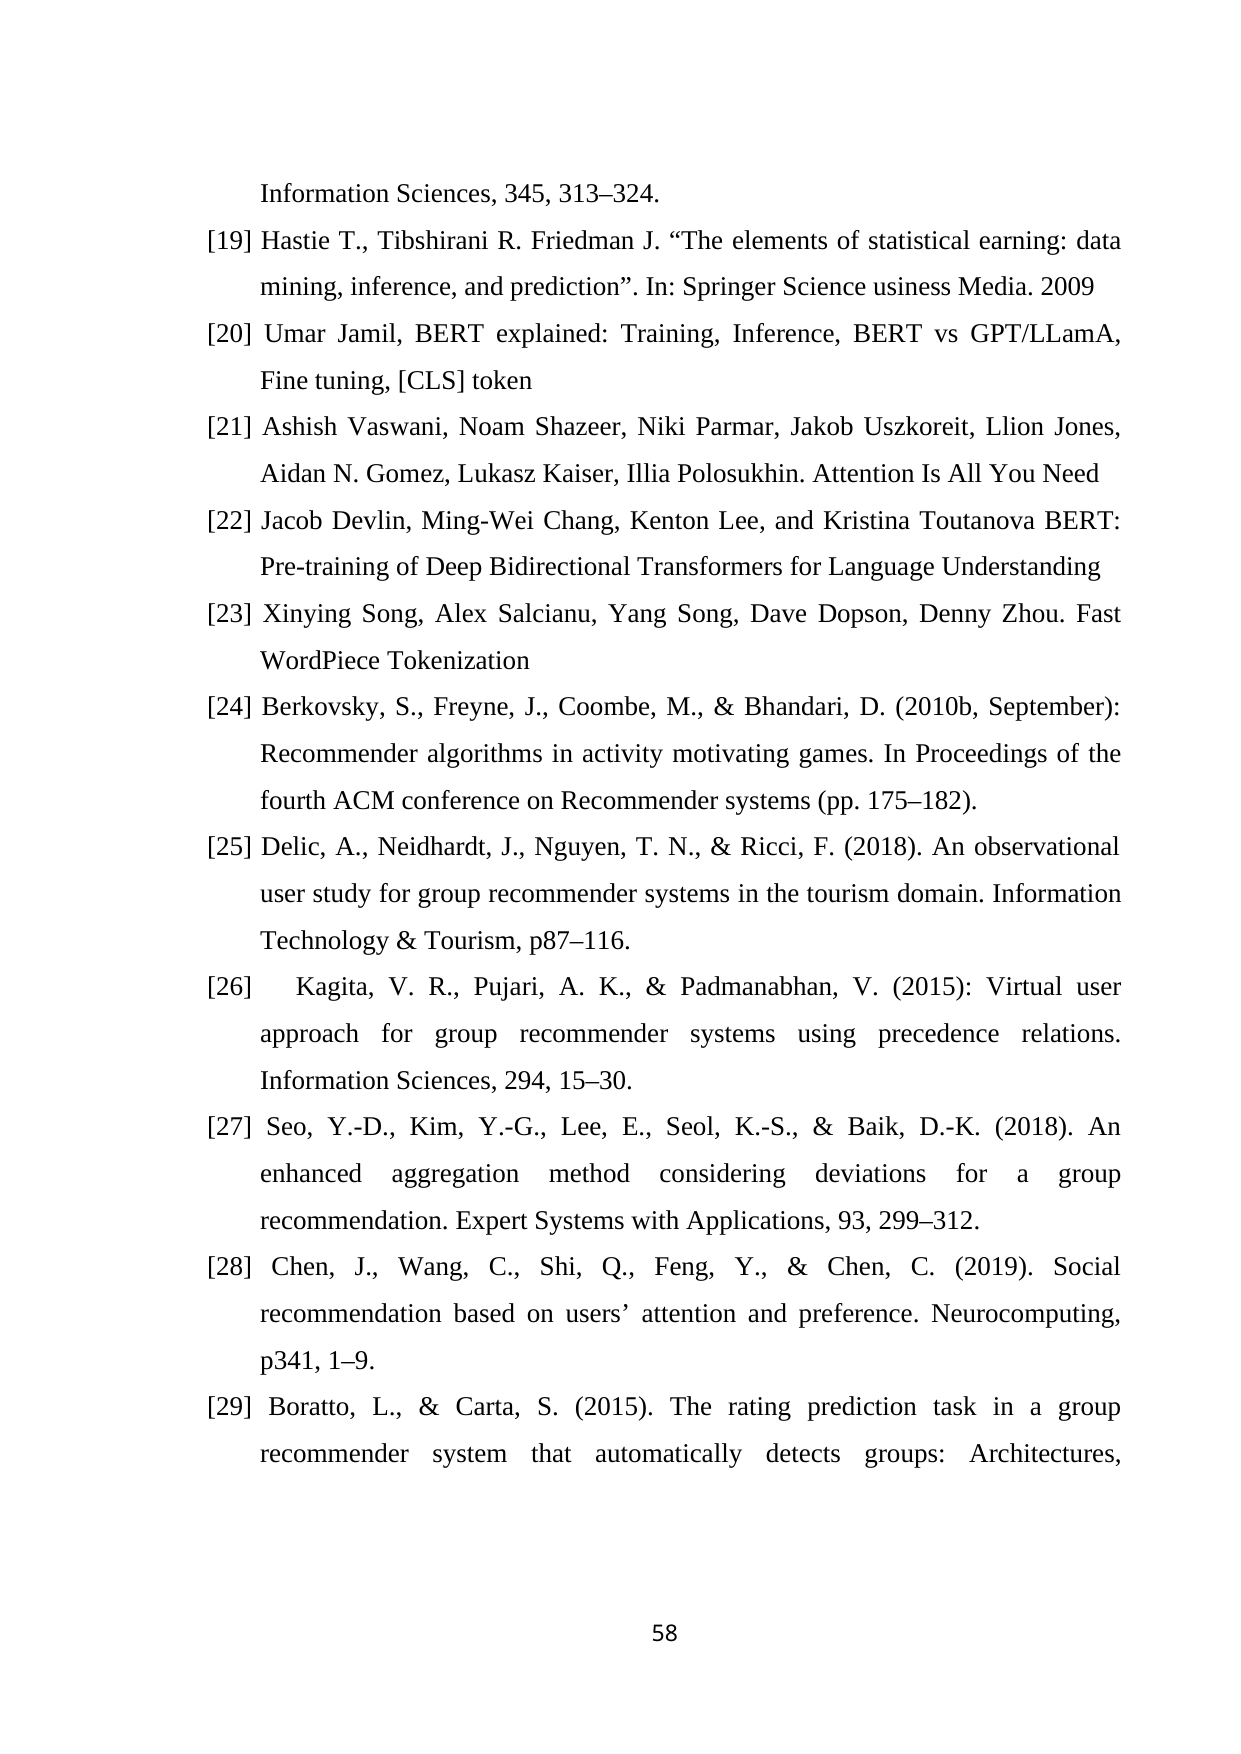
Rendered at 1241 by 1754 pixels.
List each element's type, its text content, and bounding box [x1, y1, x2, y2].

text [25] Delic, A., Neidhardt, J., Nguyen, T. N., & Ricci, F. (2018). An observational user study for group recommender systems in the tourism domain. Information Technology & Tourism, p87–116. [207, 831, 1122, 955]
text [207, 1391, 1122, 1468]
text [23] Xinying Song, Alex Salcianu, Yang Song, Dave Dopson, Denny Zhou. Fast WordPiece Tokenization [207, 597, 1122, 675]
text [28] Chen, J., Wang, C., Shi, Q., Feng, Y., & Chen, C. (2019). Social recommendation based on users’ attention and preference. Neurocomputing, p341, 1–9. [207, 1251, 1122, 1375]
text [22] Jacob Devlin, Ming-Wei Chang, Kenton Lee, and Kristina Toutanova BERT: Pre-training of Deep Bidirectional Transformers for Language Understanding [207, 504, 1122, 582]
text [21] Ashish Vaswani, Noam Shazeer, Niki Parmar, Jakob Uszkoreit, Llion Jones, Aidan N. Gomez, Lukasz Kaiser, Illia Polosukhin. Attention Is All You Need [207, 411, 1122, 488]
text [27] Seo, Y.-D., Kim, Y.-G., Lee, E., Seol, K.-S., & Baik, D.-K. (2018). An enhanced aggregation method considering deviations for a group recommendation. Expert Systems with Applications, 93, 299–312. [207, 1111, 1122, 1235]
text [20] Umar Jamil, BERT explained: Training, Inference, BERT vs GPT/LLamA, Fine tuning, [CLS] token [207, 317, 1122, 395]
text [24] Berkovsky, S., Freyne, J., Coombe, M., & Bhandari, D. (2010b, September): Recommender algorithms in activity motivating games. In Proceedings of the fourth ACM conference on Recommender systems (pp. 175–182). [207, 691, 1122, 815]
text [26] Kagita, V. R., Pujari, A. K., & Padmanabhan, V. (2015): Virtual user approach for group recommender systems using precedence relations. Information Sciences, 294, 15–30. [207, 971, 1122, 1095]
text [207, 177, 1122, 208]
text [19] Hastie T., Tibshirani R. Friedman J. “The elements of statistical earning: data mining, inference, and prediction”. In: Springer Science usiness Media. 2009 [207, 224, 1122, 302]
